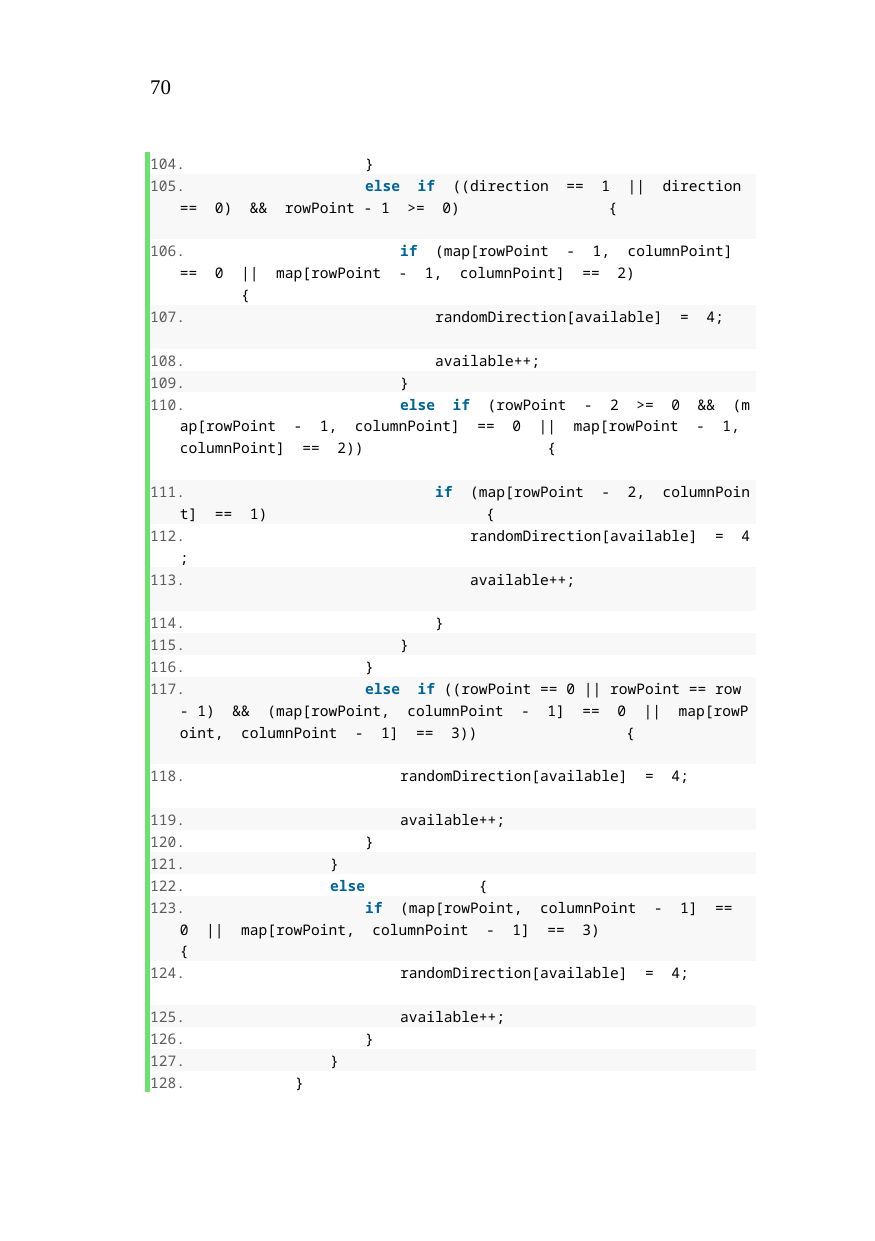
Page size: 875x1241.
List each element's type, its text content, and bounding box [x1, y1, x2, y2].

list else { [150, 874, 756, 896]
list available++; [150, 567, 756, 611]
list } [150, 633, 756, 655]
list available++; [150, 349, 756, 371]
list } [150, 152, 756, 174]
list else if ((direction == 1 || direction == 0) && rowPoint - 1 >= 0) { [150, 174, 756, 239]
list randomDirection[available] = 4; [150, 961, 756, 1005]
list } [150, 611, 756, 633]
list randomDirection[available] = 4; [150, 305, 756, 349]
list } [150, 655, 756, 677]
list } [150, 371, 756, 392]
list available++; [150, 1005, 756, 1027]
list if (map[rowPoint, columnPoint - 1] == 0 || map[rowPoint, columnPoint - 1] == 3) { [150, 896, 756, 961]
list available++; [150, 808, 756, 830]
list } [150, 830, 756, 852]
list if (map[rowPoint - 2, columnPoint] == 1) { [150, 480, 756, 524]
list randomDirection[available] = 4; [150, 764, 756, 808]
list else if (rowPoint - 2 >= 0 && (map[rowPoint - 1, columnPoint] == 0 || map[rowPoint - 1, columnPoint] == 2)) { [150, 392, 756, 480]
list randomDirection[available] = 4; [150, 524, 756, 567]
list } [150, 852, 756, 874]
list else if ((rowPoint == 0 || rowPoint == row - 1) && (map[rowPoint, columnPoint - 1] == 0 || map[rowPoint, columnPoint - 1] == 3)) { [150, 677, 756, 764]
list } [150, 1071, 756, 1092]
list } [150, 1027, 756, 1049]
list if (map[rowPoint - 1, columnPoint] == 0 || map[rowPoint - 1, columnPoint] == 2) { [150, 239, 756, 305]
list } [150, 1049, 756, 1071]
